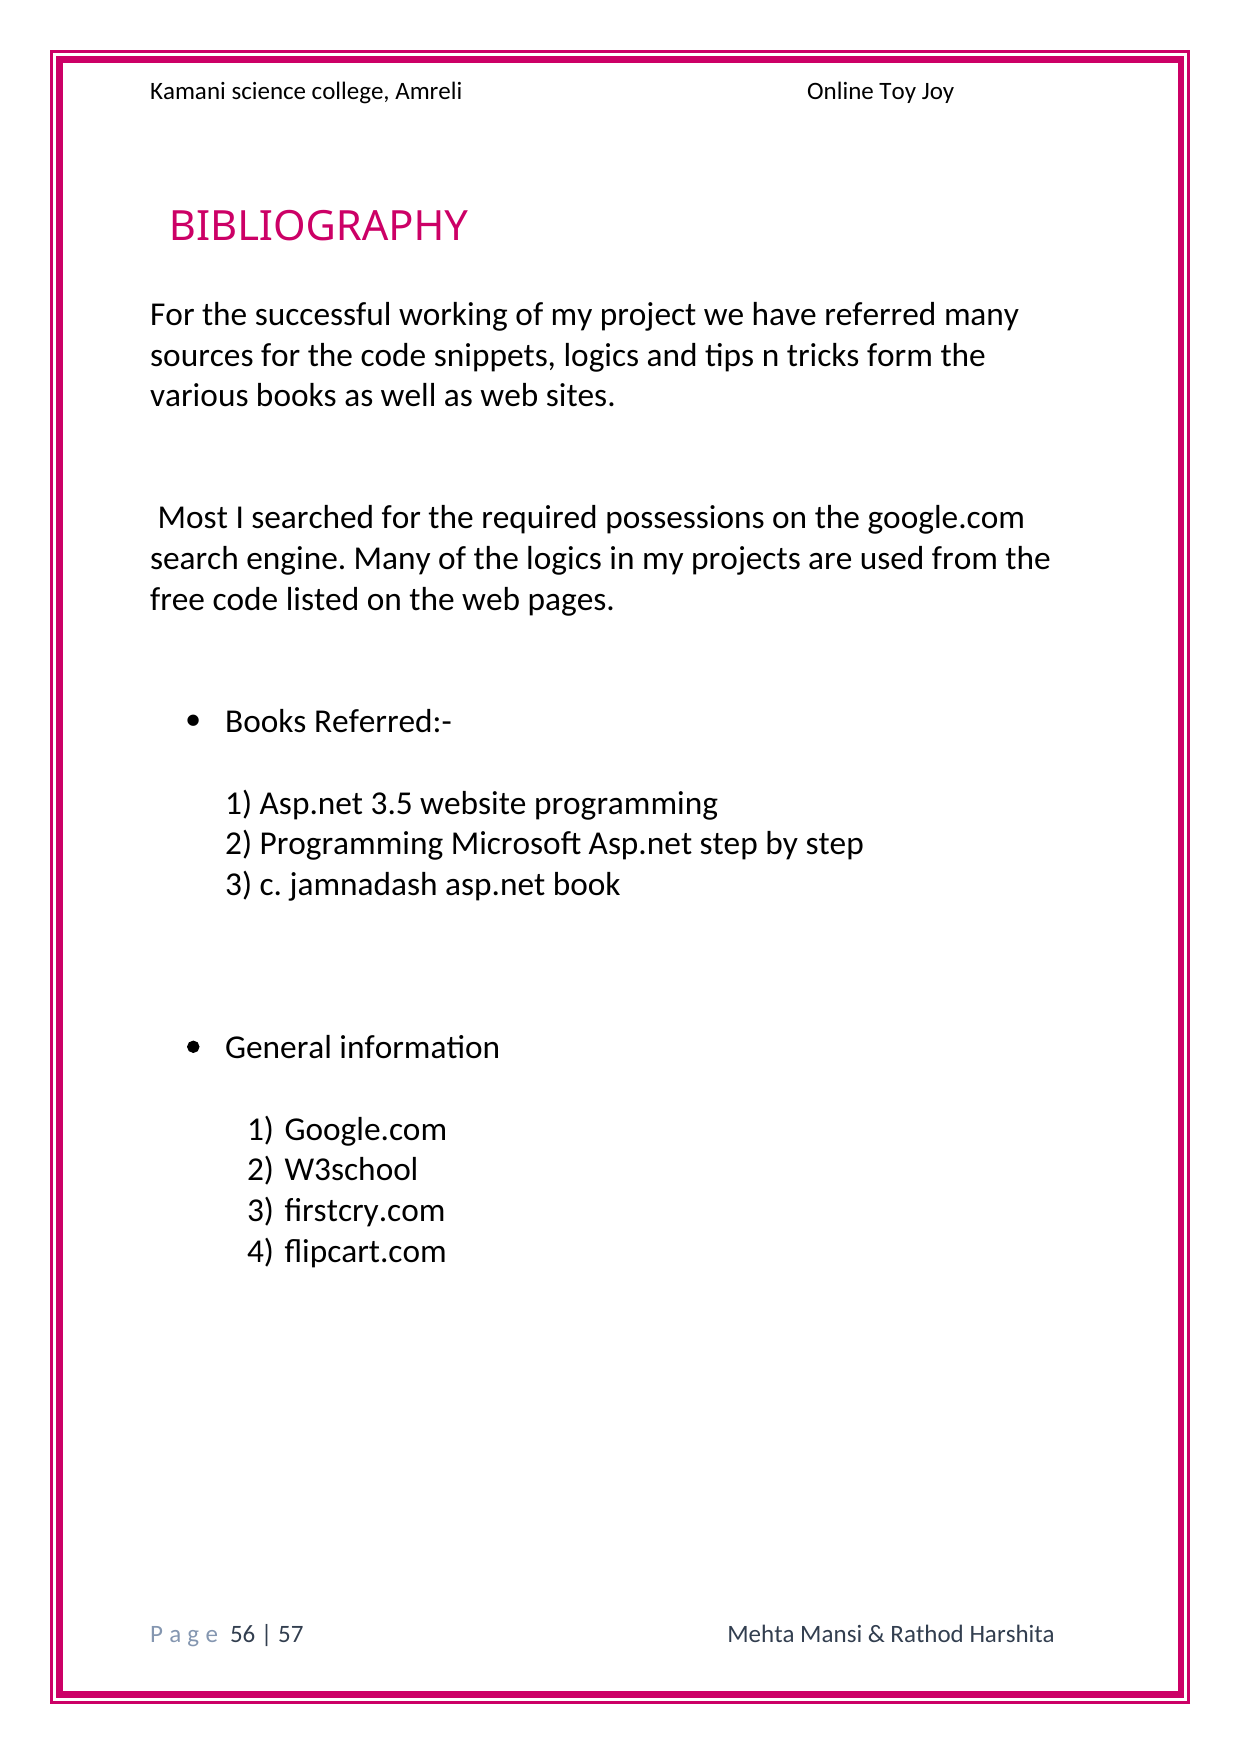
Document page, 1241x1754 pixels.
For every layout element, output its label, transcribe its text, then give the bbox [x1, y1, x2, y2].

text 2) Programming Microsoft Asp.net step by step [150, 822, 1090, 863]
list W3school [247, 1148, 1090, 1189]
text 3) c. jamnadash asp.net book [150, 863, 1090, 904]
list Books Referred:- [187, 700, 1090, 741]
list flipcart.com [247, 1230, 1090, 1270]
list firstcry.com [247, 1189, 1090, 1230]
list Google.com [247, 1107, 1090, 1148]
text 1) Asp.net 3.5 website programming [187, 782, 1090, 822]
text For the successful working of my project we have referred many sources for the code snippets, logics and tips n tricks form the various books as well as web sites. [150, 293, 1090, 415]
list General information [187, 1026, 1090, 1067]
text Most I searched for the required possessions on the google.com search engine. Many of the logics in my projects are used from the free code listed on the web pages. [150, 497, 1090, 619]
text BIBLIOGRAPHY [169, 195, 1090, 252]
